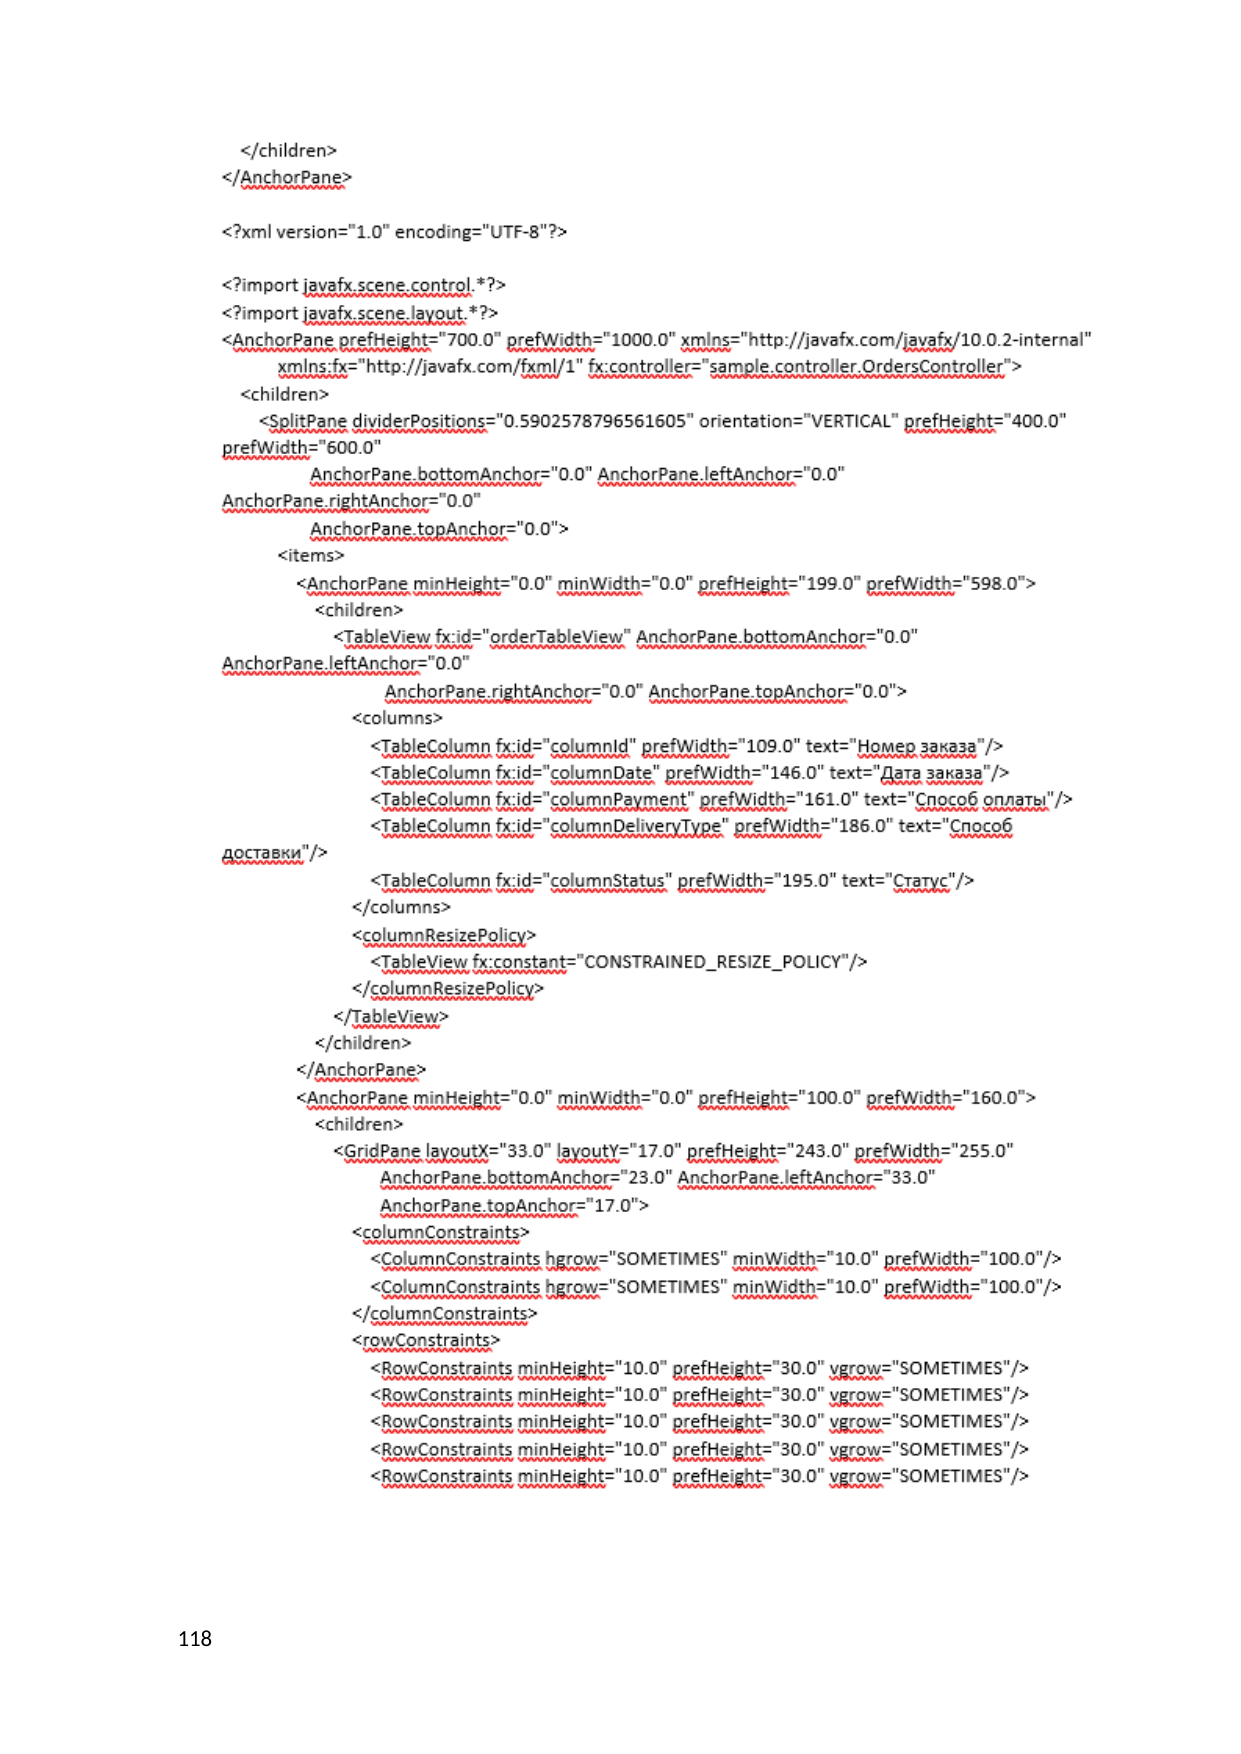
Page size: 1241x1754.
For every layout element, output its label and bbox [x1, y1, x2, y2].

picture [177, 118, 1122, 1498]
